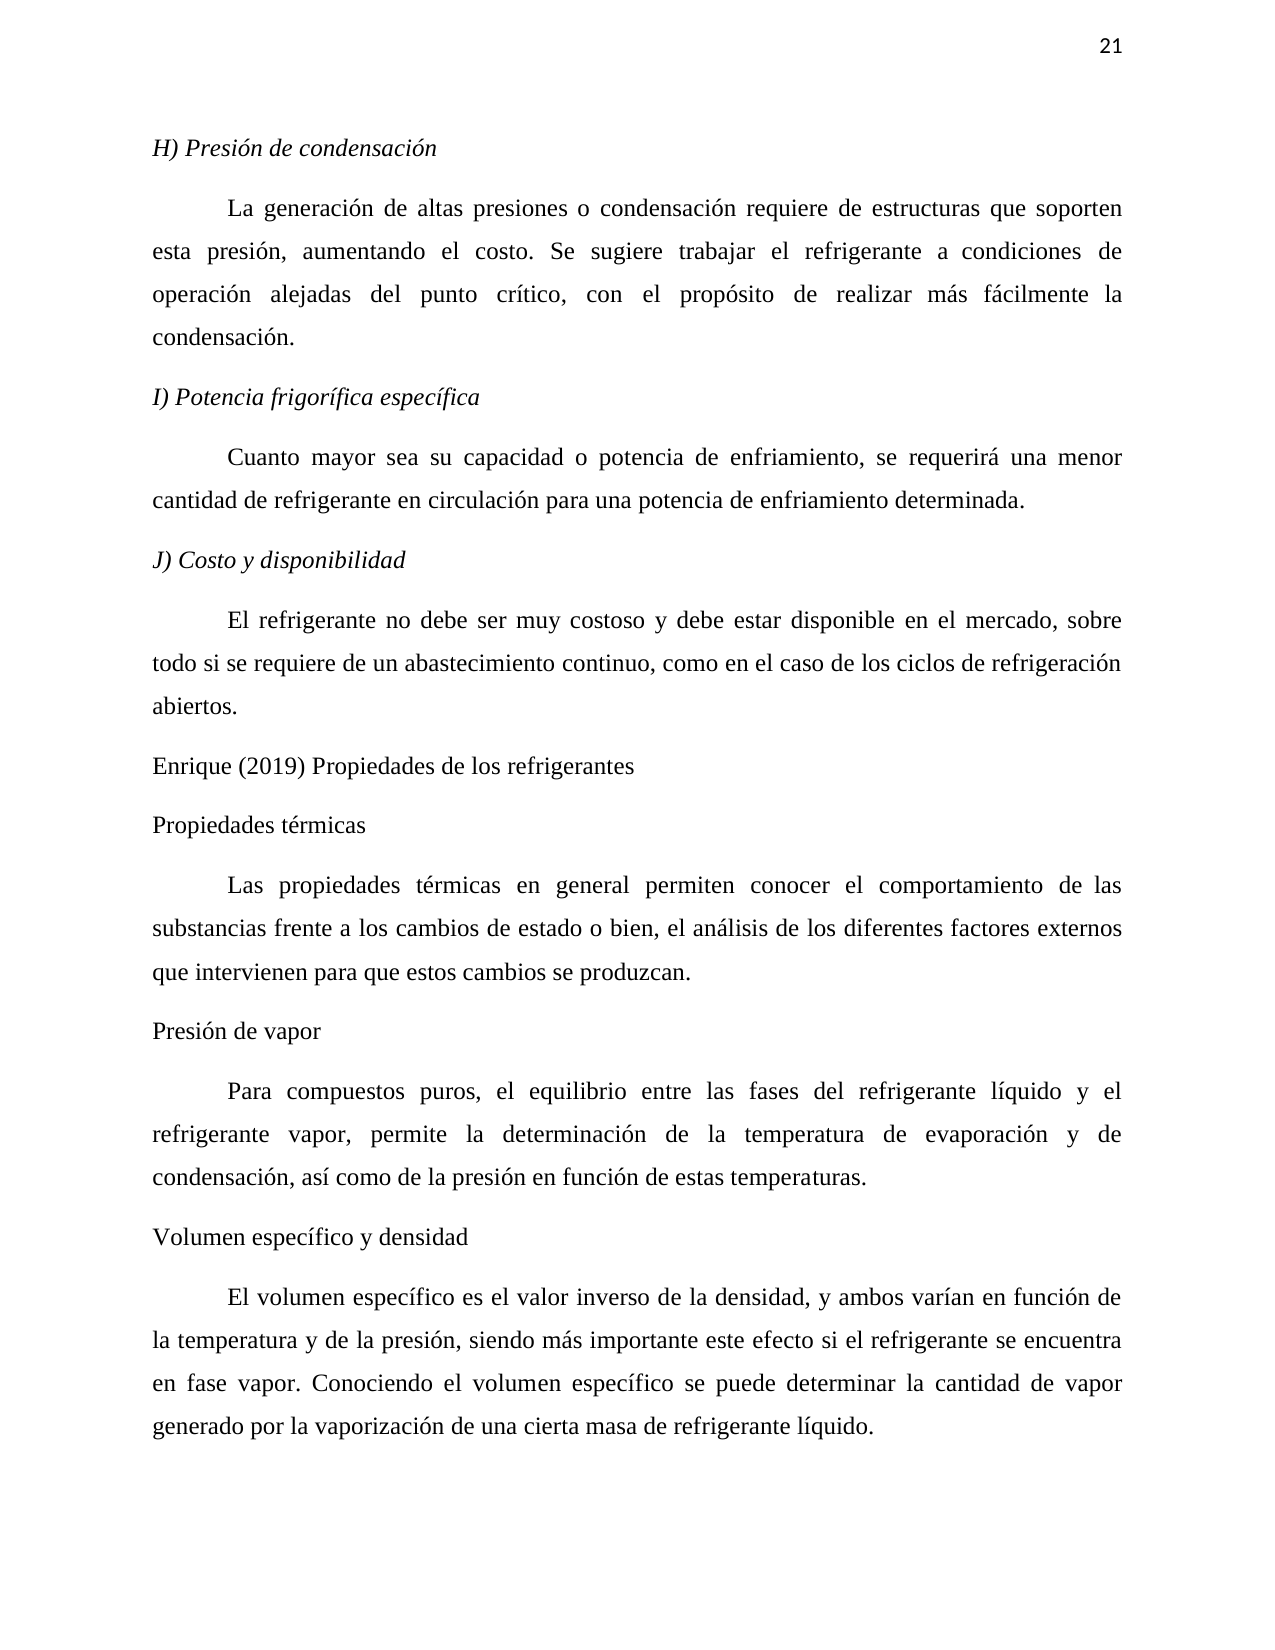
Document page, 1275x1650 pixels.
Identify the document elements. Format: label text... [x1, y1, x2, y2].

text J) Costo y disponibilidad [152, 545, 1122, 574]
text Para compuestos puros, el equilibrio entre las fases del refrigerante líquido y el refrigerante vapor, permite la determinación de la temperatura de evaporación y de condensación, así como de la presión en función de estas temperaturas. [152, 1076, 1122, 1191]
text El volumen específico es el valor inverso de la densidad, y ambos varían en función de la temperatura y de la presión, siendo más importante este efecto si el refrigerante se encuentra en fase vapor. Conociendo el volumen específico se puede determinar la cantidad de vapor generado por la vaporización de una cierta masa de refrigerante líquido. [152, 1282, 1122, 1440]
text I) Potencia frigorífica específica [152, 382, 1122, 411]
text La generación de altas presiones o condensación requiere de estructuras que soporten esta presión, aumentando el costo. Se sugiere trabajar el refrigerante a condiciones de operación alejadas del punto crítico, con el propósito de realizar más fácilmente la condensación. [152, 193, 1122, 351]
text El refrigerante no debe ser muy costoso y debe estar disponible en el mercado, sobre todo si se requiere de un abastecimiento continuo, como en el caso de los ciclos de refrigeración abiertos. [152, 605, 1122, 720]
text Propiedades térmicas [152, 811, 1122, 839]
text Las propiedades térmicas en general permiten conocer el comportamiento de las substancias frente a los cambios de estado o bien, el análisis de los diferentes factores externos que intervienen para que estos cambios se produzcan. [152, 870, 1122, 985]
text Volumen específico y densidad [152, 1222, 1122, 1251]
text H) Presión de condensación [152, 133, 1122, 162]
text Cuanto mayor sea su capacidad o potencia de enfriamiento, se requerirá una menor cantidad de refrigerante en circulación para una potencia de enfriamiento determinada. [152, 442, 1122, 514]
text Enrique (2019) Propiedades de los refrigerantes [152, 751, 1122, 779]
text Presión de vapor [152, 1016, 1122, 1045]
